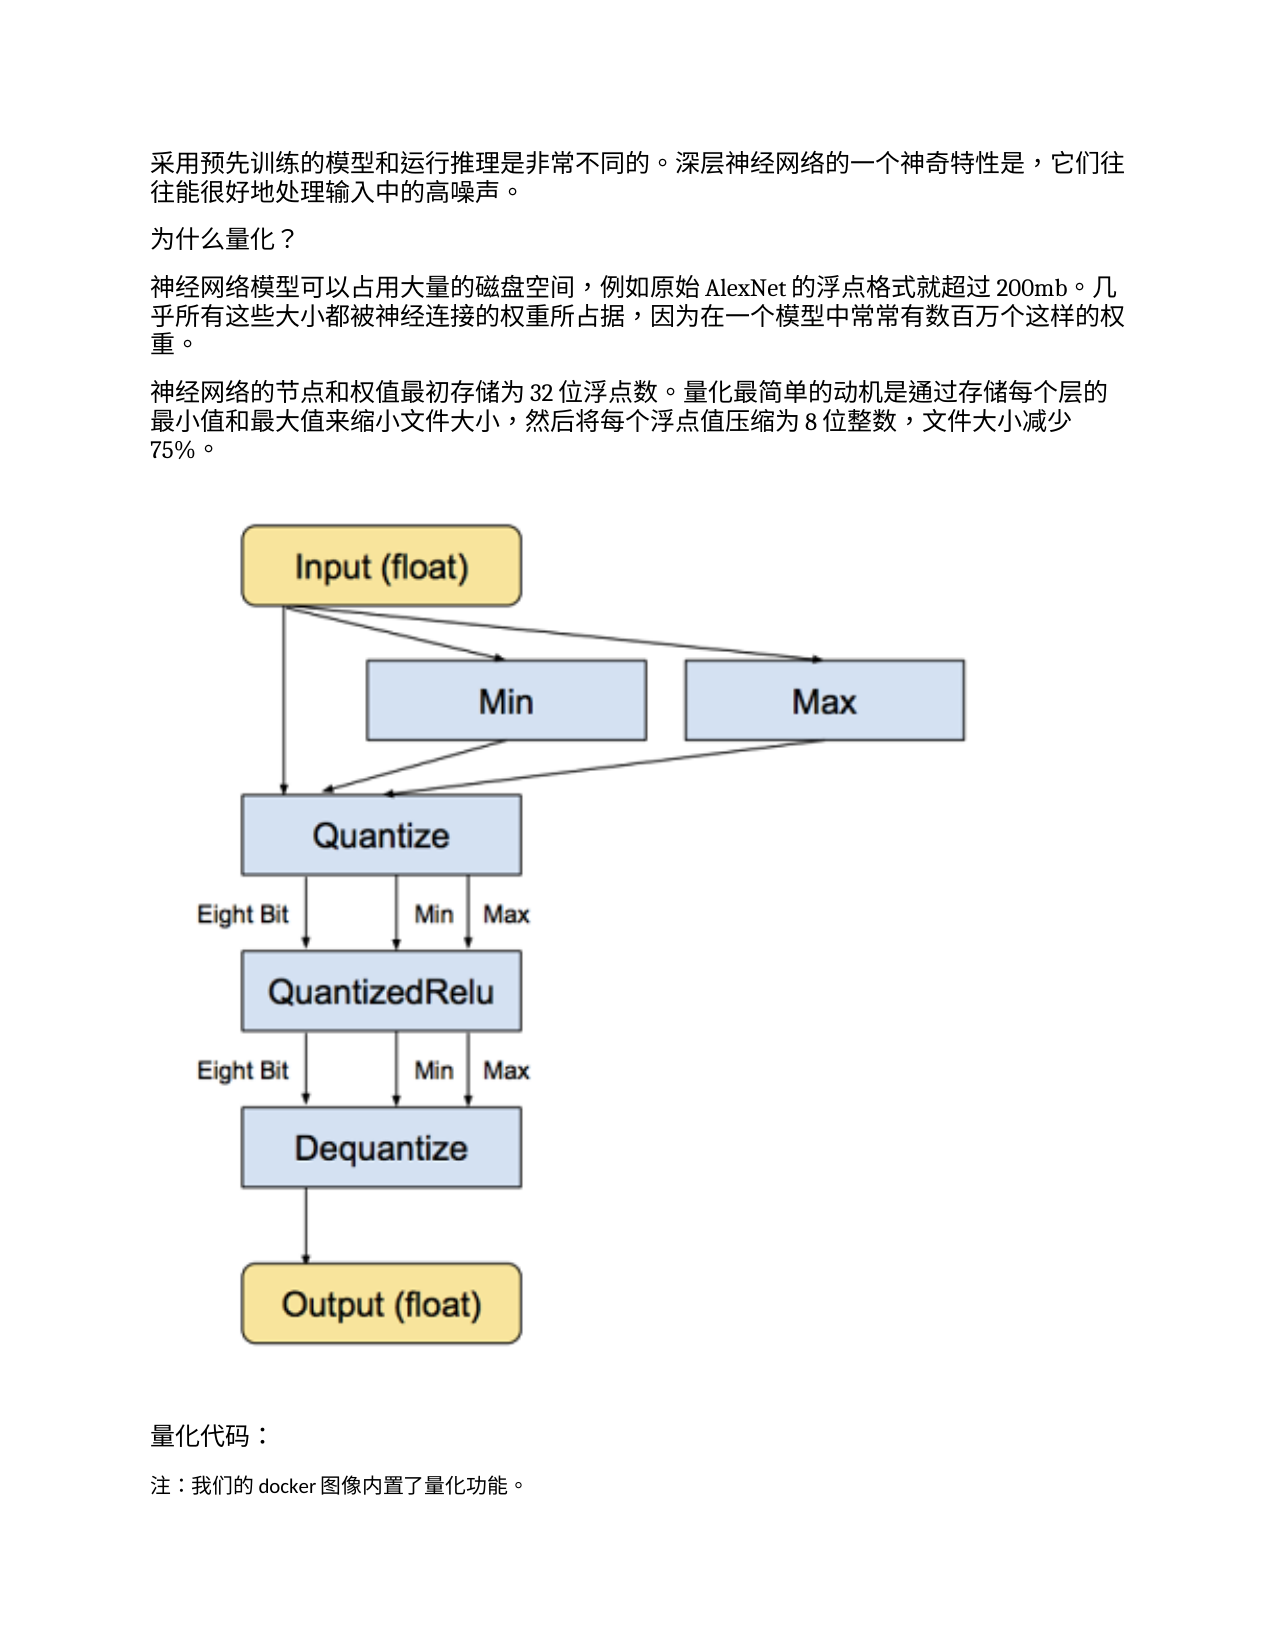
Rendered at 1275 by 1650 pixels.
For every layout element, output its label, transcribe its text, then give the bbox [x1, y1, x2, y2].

text 采用预先训练的模型和运行推理是非常不同的。深层神经网络的一个神奇特性是，它们往往能很好地处理输入中的高噪声。 [150, 150, 1125, 207]
text 神经网络模型可以占用大量的磁盘空间，例如原始AlexNet的浮点格式就超过200mb。几乎所有这些大小都被神经连接的权重所占据，因为在一个模型中常常有数百万个这样的权重。 [150, 274, 1125, 360]
text 为什么量化？ [150, 226, 1125, 255]
picture [168, 483, 1030, 1405]
text 神经网络的节点和权值最初存储为32位浮点数。量化最简单的动机是通过存储每个层的最小值和最大值来缩小文件大小，然后将每个浮点值压缩为8位整数，文件大小减少75%。 [150, 379, 1125, 465]
text 注：我们的docker图像内置了量化功能。 [150, 1471, 1125, 1499]
text 量化代码： [150, 1423, 1125, 1452]
